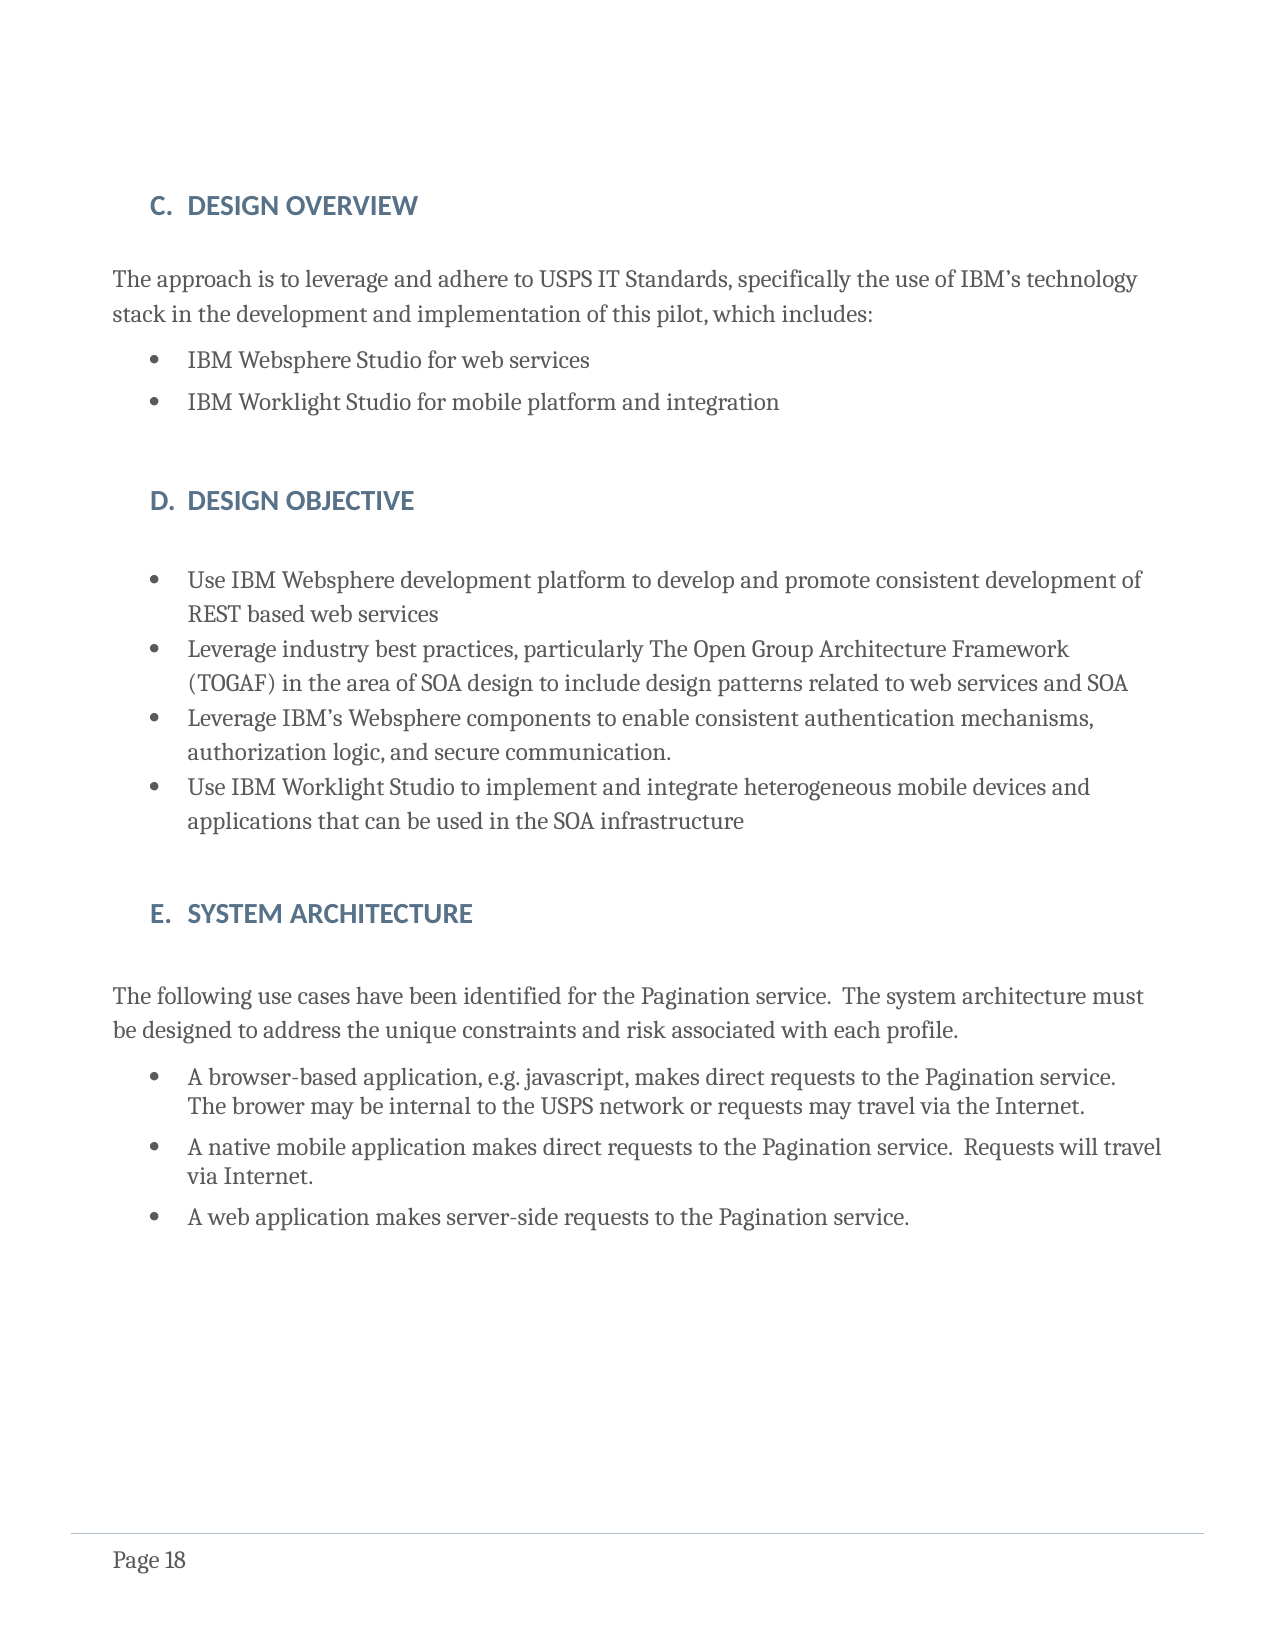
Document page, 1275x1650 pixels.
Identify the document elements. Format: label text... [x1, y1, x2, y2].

text The approach is to leverage and adhere to USPS IT Standards, specifically the use of IBM’s technology stack in the development and implementation of this pilot, which includes: [112, 265, 1162, 328]
list IBM Websphere Studio for web services [150, 346, 1162, 375]
subtitle System Architecture [150, 895, 1162, 931]
list Use IBM Websphere development platform to develop and promote consistent development of REST based web services [150, 566, 1162, 629]
list IBM Worklight Studio for mobile platform and integration [150, 388, 1162, 416]
subtitle Design Overview [150, 187, 1162, 259]
subtitle Design Objective [150, 482, 1162, 553]
list Leverage IBM’s Websphere components to enable consistent authentication mechanisms, authorization logic, and secure communication. [150, 704, 1162, 767]
list A native mobile application makes direct requests to the Pagination service. Requests will travel via Internet. [150, 1133, 1162, 1191]
list Leverage industry best practices, particularly The Open Group Architecture Framework (TOGAF) in the area of SOA design to include design patterns related to web services and SOA [150, 635, 1162, 698]
list A web application makes server-side requests to the Pagination service. [150, 1203, 1162, 1232]
list A browser-based application, e.g. javascript, makes direct requests to the Pagination service. The brower may be internal to the USPS network or requests may travel via the Internet. [150, 1063, 1162, 1121]
list Use IBM Worklight Studio to implement and integrate heterogeneous mobile devices and applications that can be used in the SOA infrastructure [150, 773, 1162, 871]
text The following use cases have been identified for the Pagination service. The system architecture must be designed to address the unique constraints and risk associated with each profile. [112, 982, 1162, 1045]
